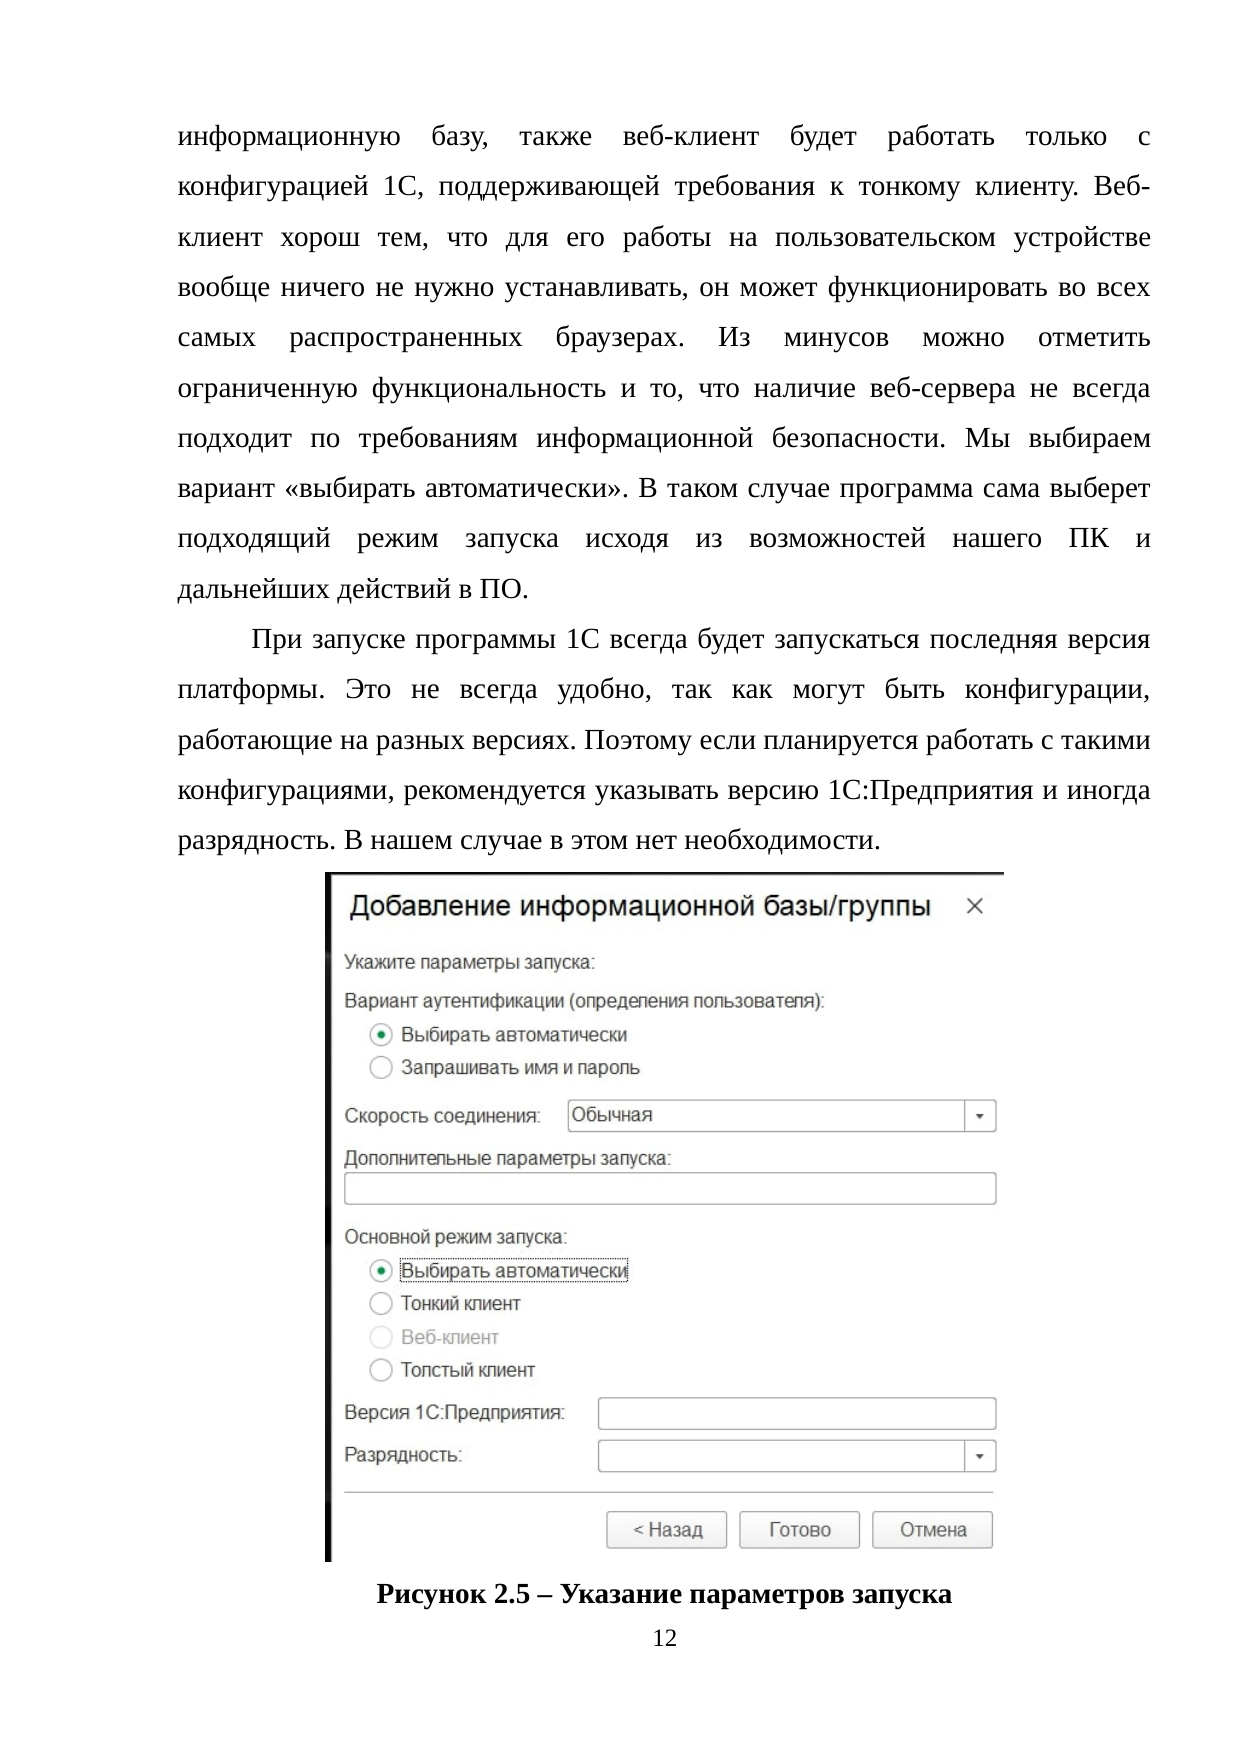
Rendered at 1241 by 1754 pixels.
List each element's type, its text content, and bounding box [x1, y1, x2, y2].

picture [325, 872, 1004, 1562]
text При запуске программы 1С всегда будет запускаться последняя версия платформы. Это не всегда удобно, так как могут быть конфигурации, работающие на разных версиях. Поэтому если планируется работать с такими конфигурациями, рекомендуется указывать версию 1С:Предприятия и иногда разрядность. В нашем случае в этом нет необходимости. [177, 621, 1152, 856]
text Рисунок 2.5 – Указание параметров запуска [177, 1576, 1152, 1609]
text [177, 118, 1152, 604]
